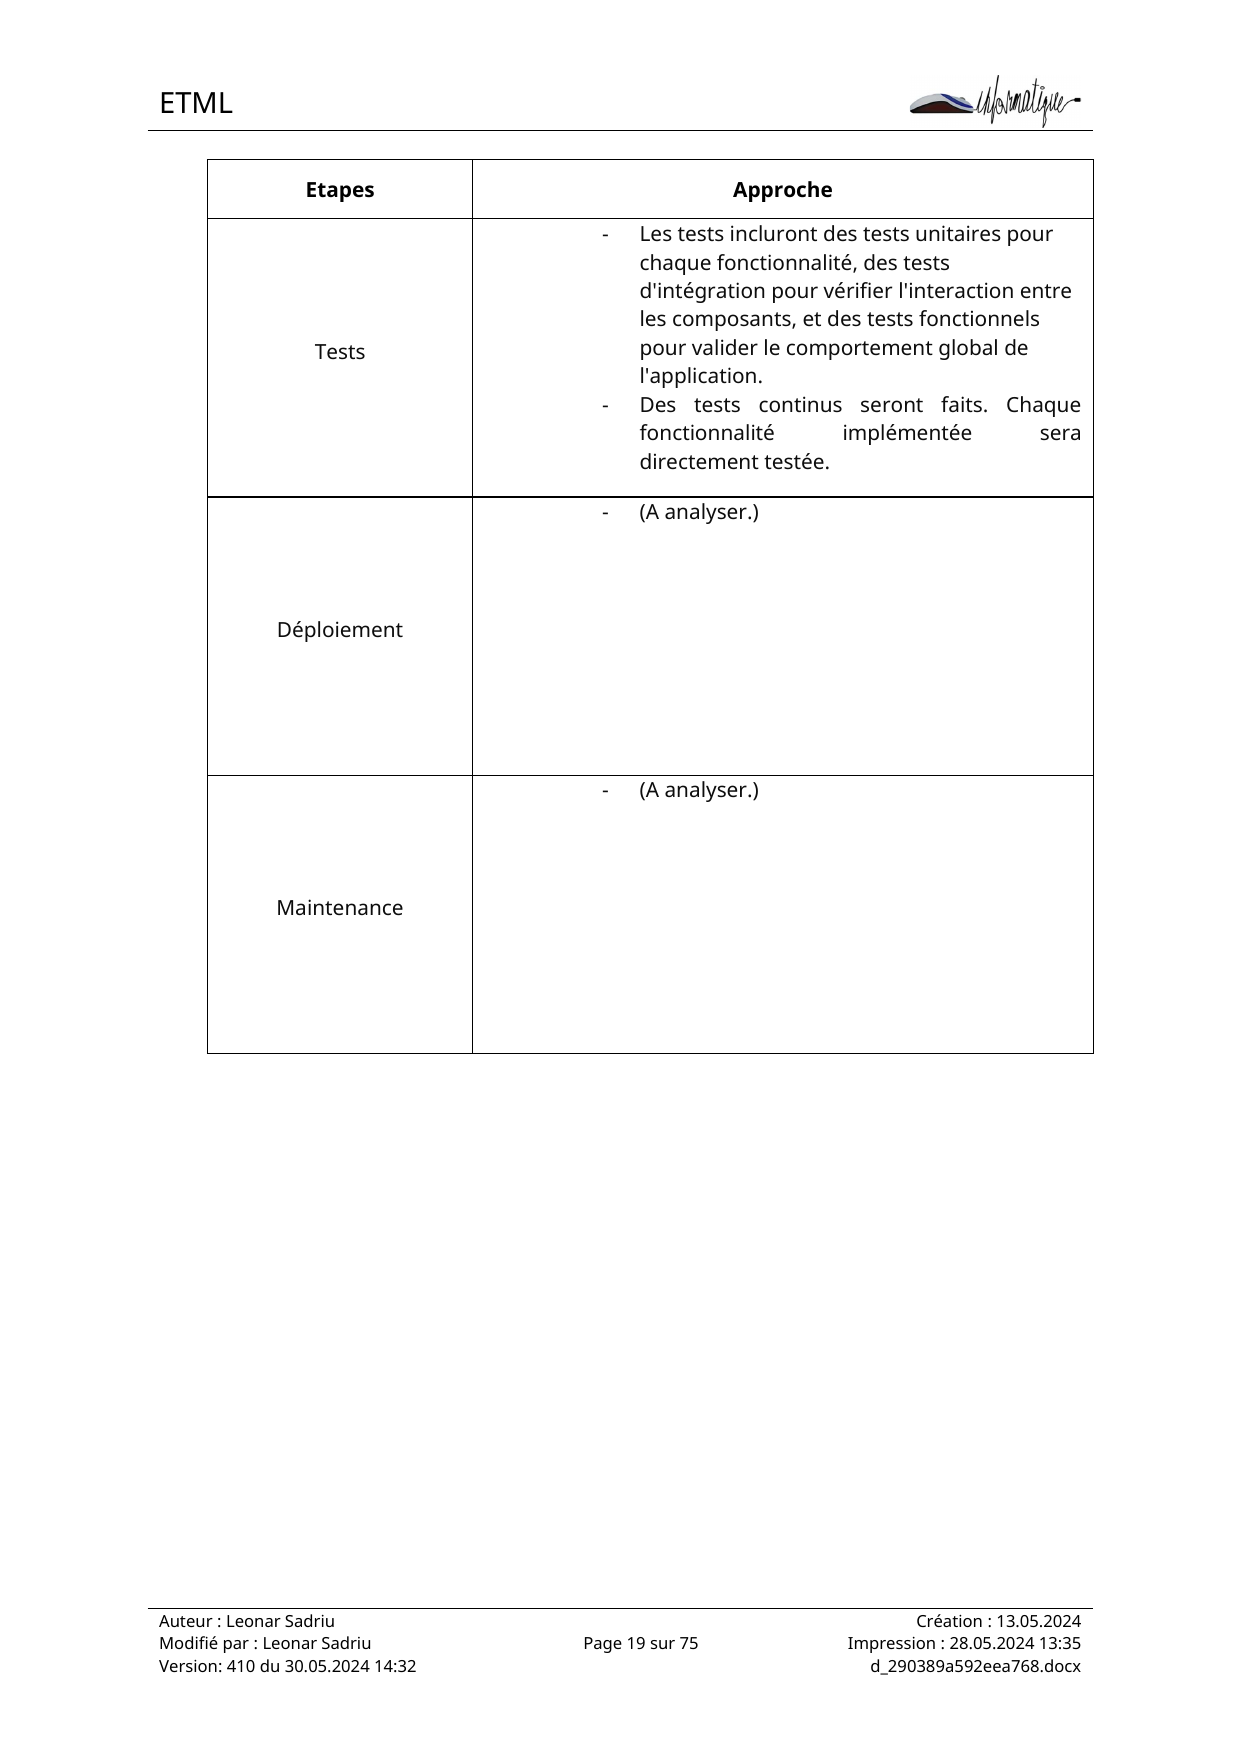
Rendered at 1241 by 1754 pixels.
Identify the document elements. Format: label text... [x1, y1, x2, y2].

picture [909, 75, 1082, 128]
table_cell Déploiement [208, 498, 472, 774]
table_cell Tests [208, 219, 472, 496]
table_cell (A analyser.) [473, 498, 1093, 774]
table_cell Les tests incluront des tests unitaires pour chaque fonctionnalité, des tests d'intégration pour vérifier l'interaction entre les composants, et des tests fonctionnels pour valider le comportement global de l'application. Des tests continus seront faits. Chaque fonctionnalité implémentée sera directement testée. [473, 219, 1093, 496]
table_cell (A analyser.) [473, 776, 1093, 1053]
table_cell Maintenance [208, 776, 472, 1053]
table_header Etapes [208, 160, 472, 218]
table_header Approche [473, 160, 1093, 218]
